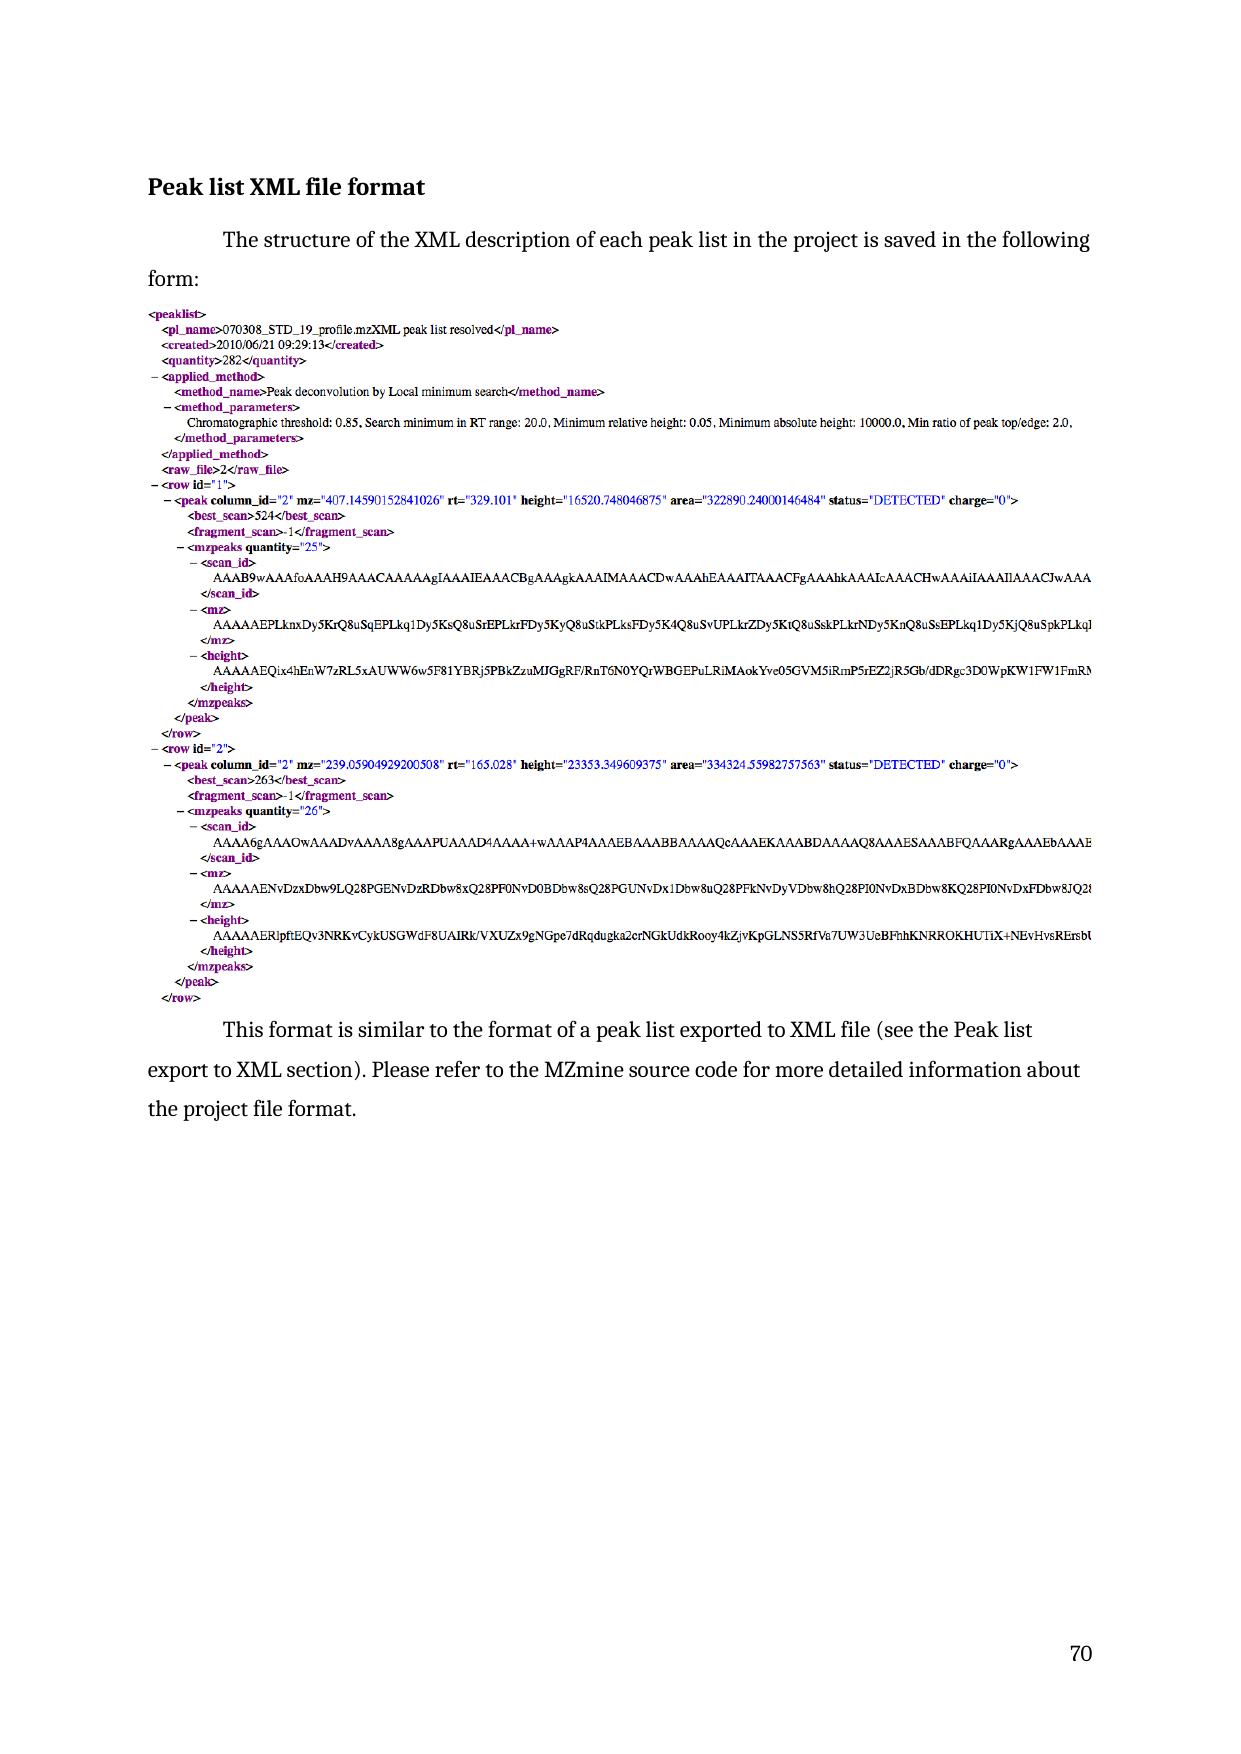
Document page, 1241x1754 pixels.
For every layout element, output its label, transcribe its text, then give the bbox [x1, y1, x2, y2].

picture [147, 305, 1092, 1004]
text The structure of the XML description of each peak list in the project is saved in the following form: [148, 226, 1092, 292]
text This format is similar to the format of a peak list exported to XML file (see the Peak list export to XML section). Please refer to the MZmine source code for more detailed information about the project file format. [148, 1017, 1092, 1123]
subtitle Peak list XML file format [148, 173, 1092, 201]
